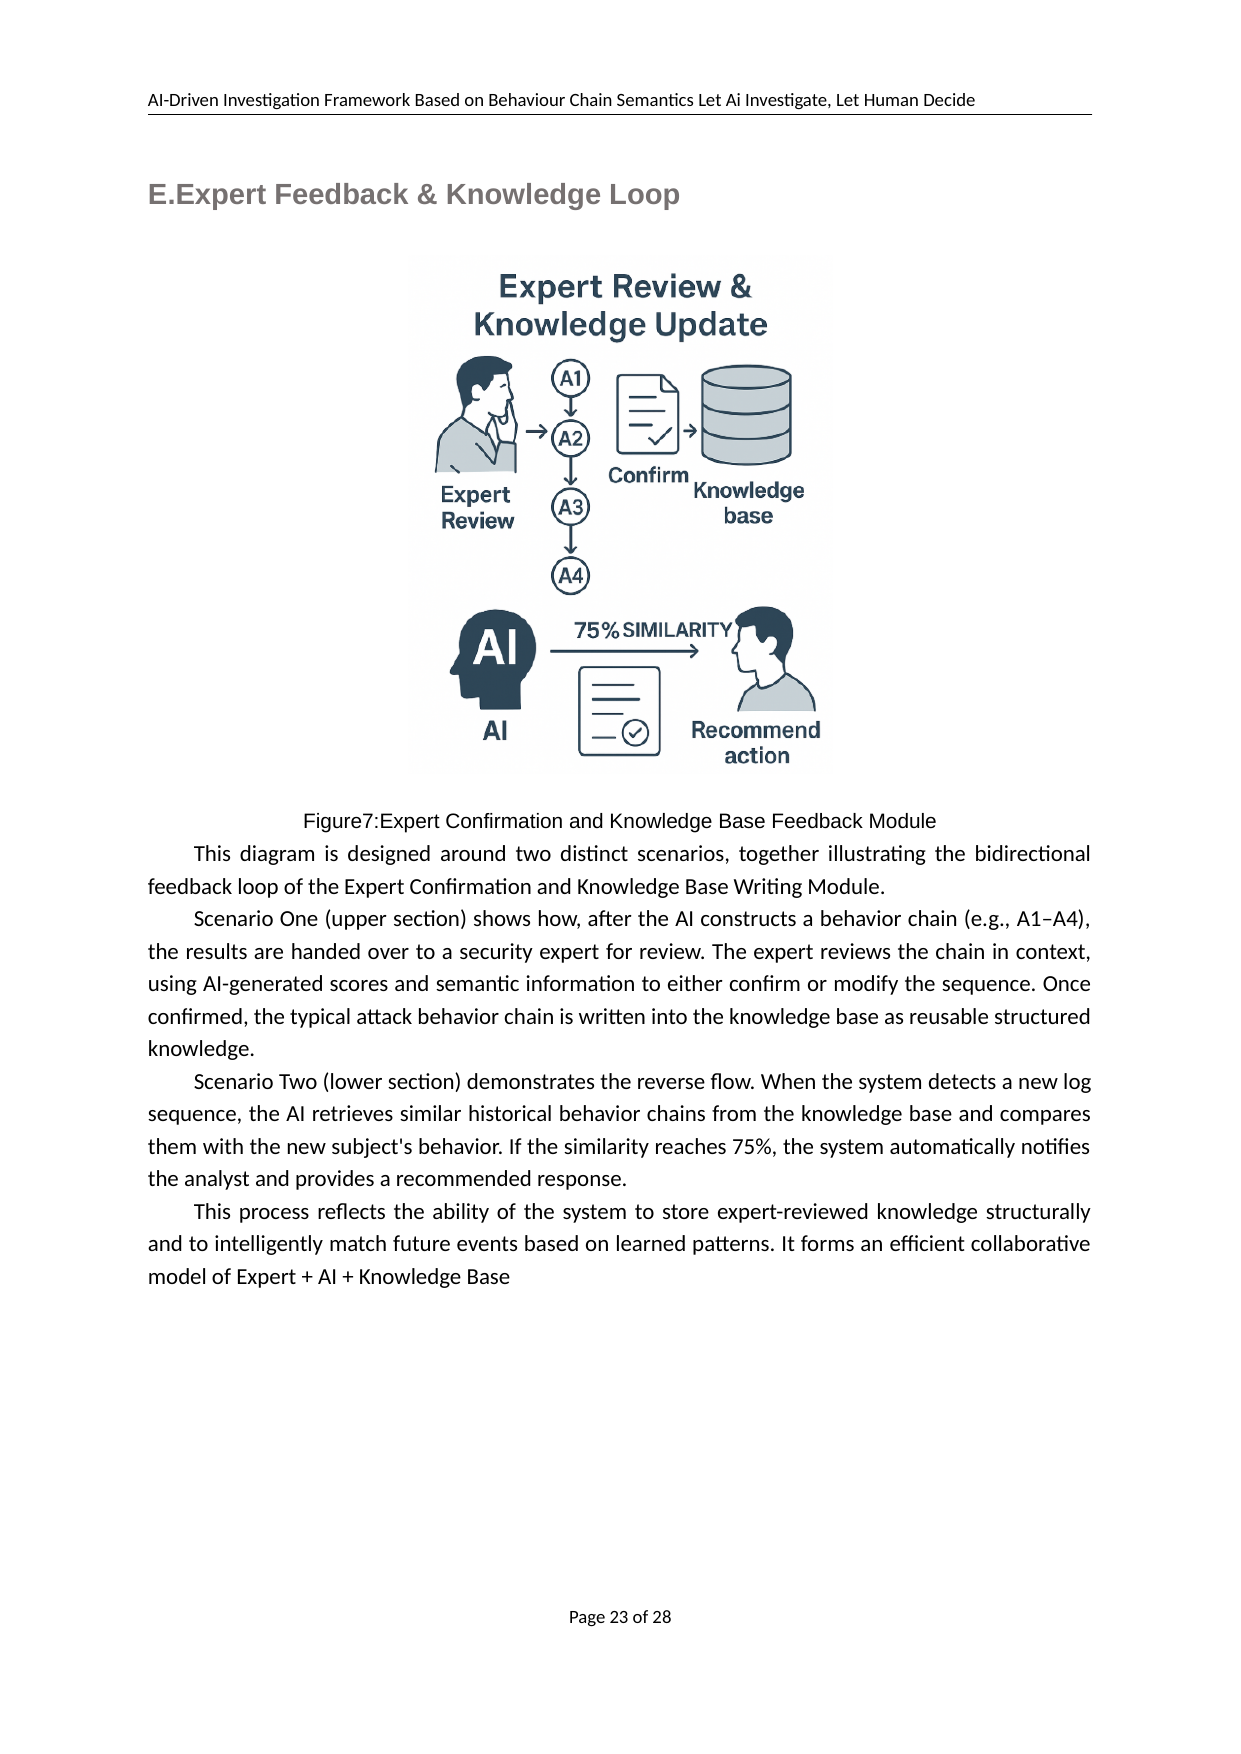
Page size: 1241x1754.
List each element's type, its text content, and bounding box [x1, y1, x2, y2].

text Scenario One (upper section) shows how, after the AI constructs a behavior chain (e.g., A1–A4), the results are handed over to a security expert for review. The expert reviews the chain in context, using AI-generated scores and semantic information to either confirm or modify the sequence. Once confirmed, the typical attack behavior chain is written into the knowledge base as reusable structured knowledge. [148, 902, 1092, 1064]
text This process reflects the ability of the system to store expert-reviewed knowledge structurally and to intelligently match future events based on learned patterns. It forms an efficient collaborative model of Expert + AI + Knowledge Base [148, 1194, 1092, 1292]
text Scenario Two (lower section) demonstrates the reverse flow. When the system detects a new log sequence, the AI retrieves similar historical behavior chains from the knowledge base and compares them with the new subject's behavior. If the similarity reaches 75%, the system automatically notifies the analyst and provides a recommended response. [148, 1064, 1092, 1194]
text Figure7:Expert Confirmation and Knowledge Base Feedback Module [148, 804, 1092, 837]
text E.Expert Feedback & Knowledge Loop [148, 161, 1092, 226]
text This diagram is designed around two distinct scenarios, together illustrating the bidirectional feedback loop of the Expert Confirmation and Knowledge Base Writing Module. [148, 837, 1092, 902]
picture [406, 255, 834, 774]
